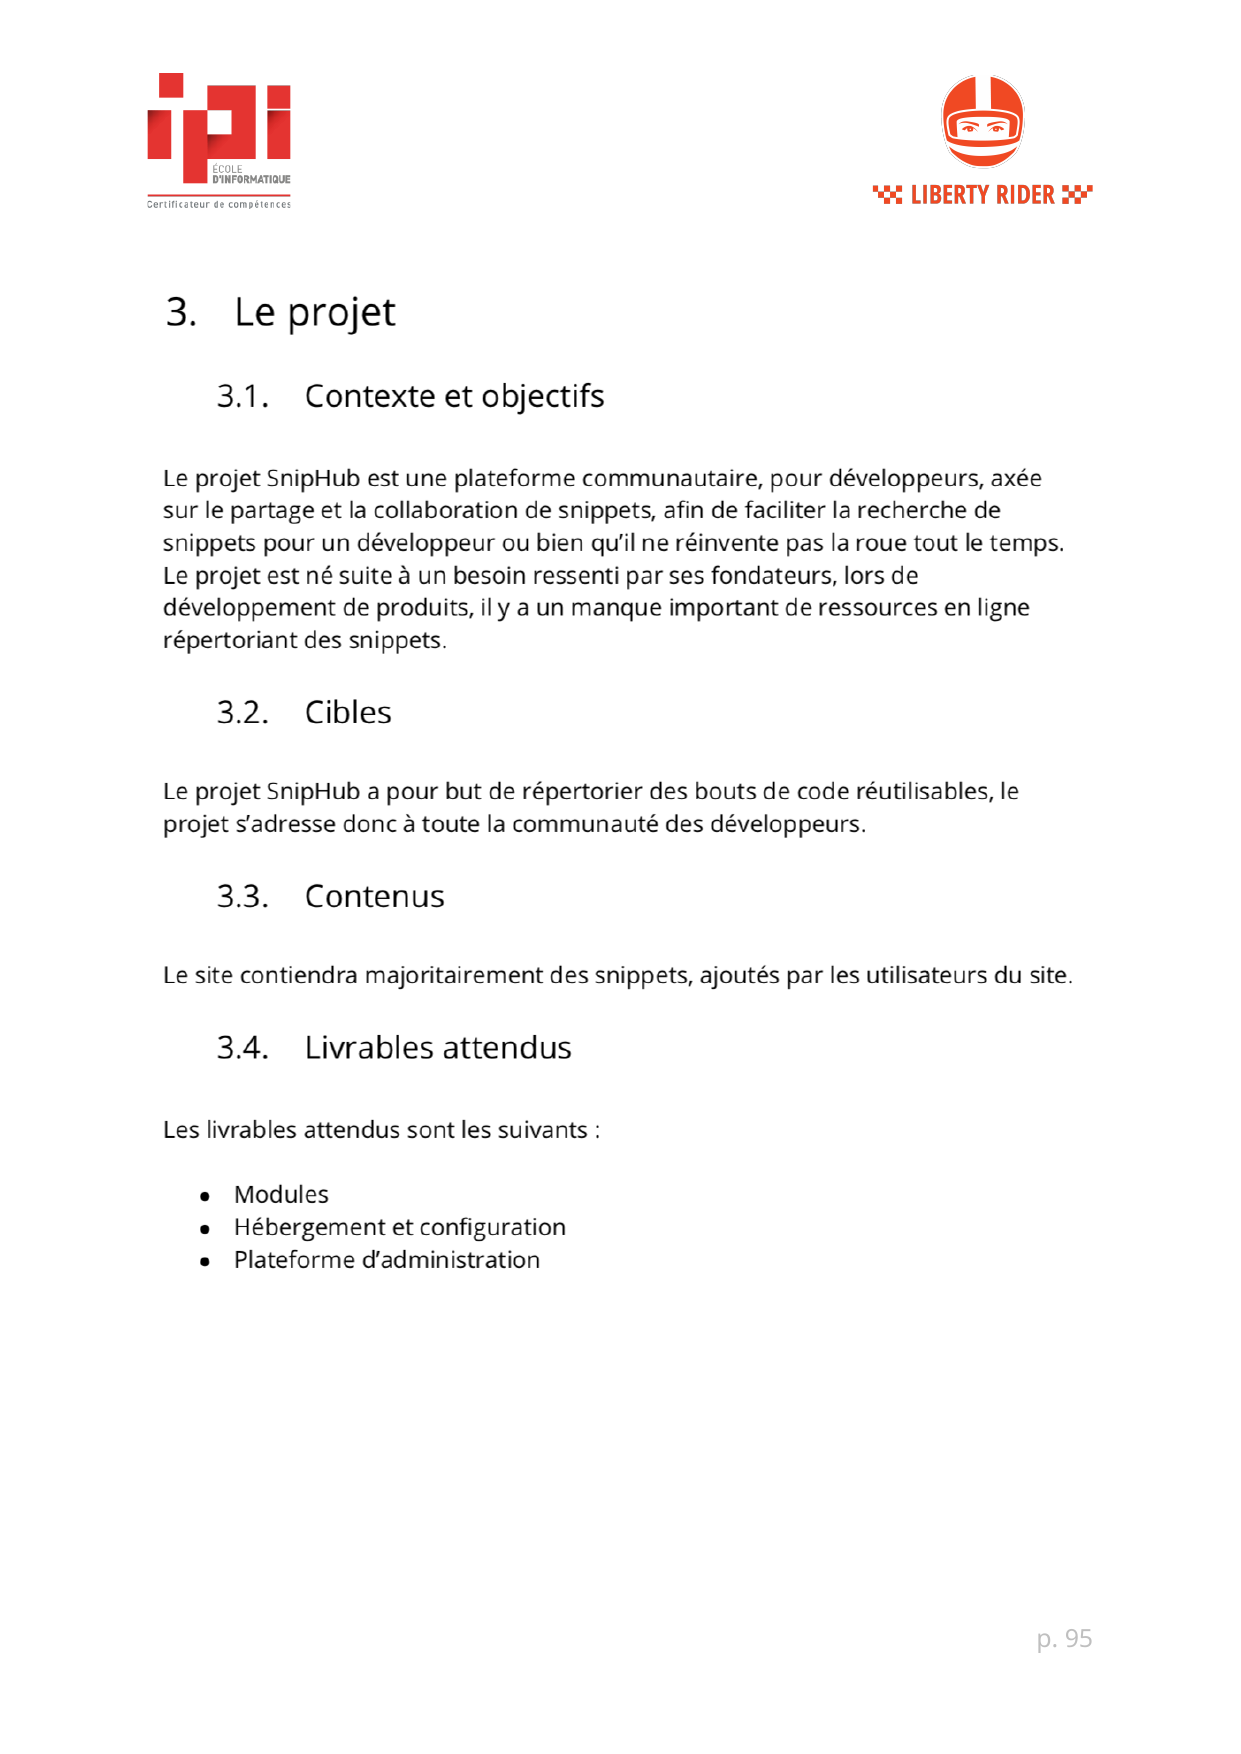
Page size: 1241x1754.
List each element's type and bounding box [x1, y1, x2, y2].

picture [872, 75, 1093, 209]
picture [147, 272, 1093, 1280]
picture [147, 73, 291, 209]
